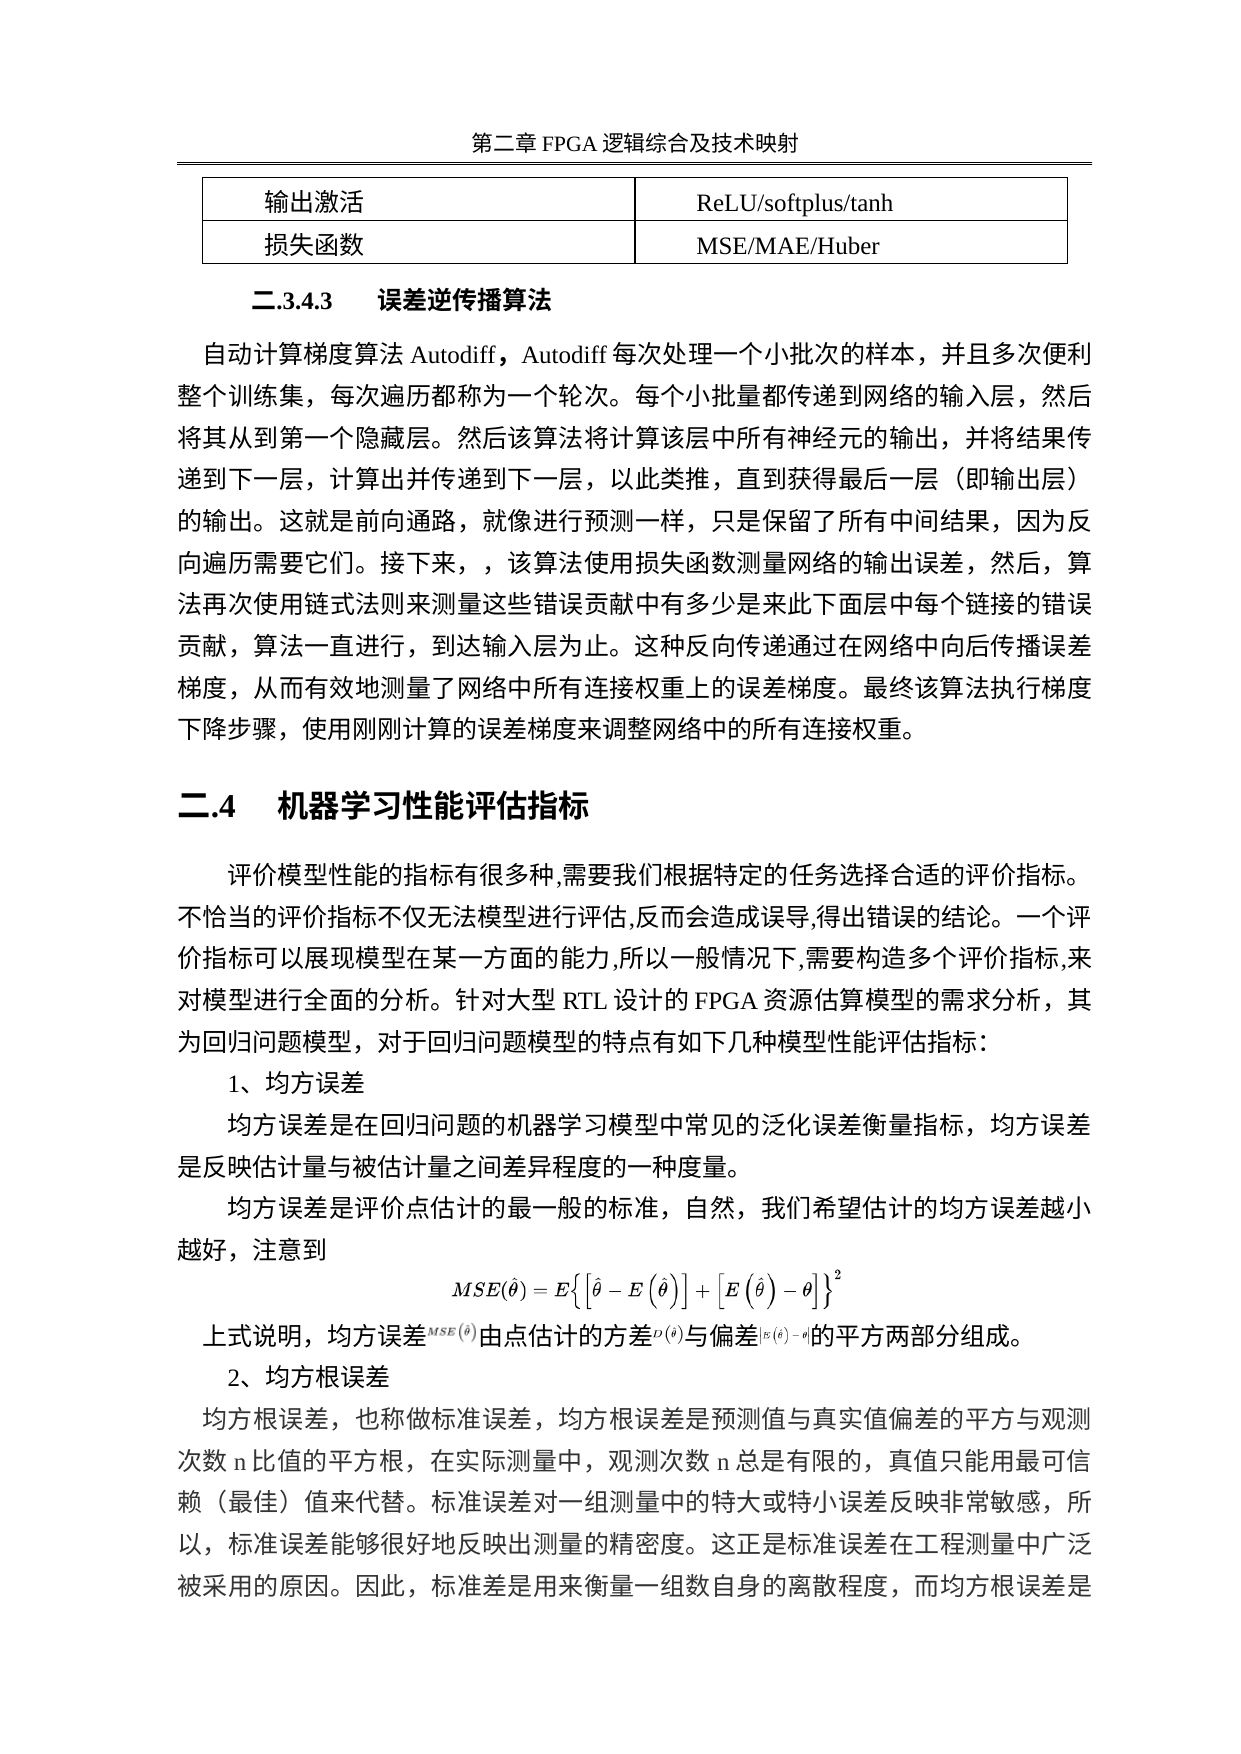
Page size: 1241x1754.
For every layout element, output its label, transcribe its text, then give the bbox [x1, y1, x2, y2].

table_cell MSE/MAE/Huber [636, 221, 1067, 263]
table_cell 输出激活 [203, 178, 634, 220]
table_cell 损失函数 [203, 221, 634, 263]
list 均方根误差 [177, 1353, 1092, 1395]
text 均方误差是评价点估计的最一般的标准，自然，我们希望估计的均方误差越小越好，注意到 [177, 1184, 1092, 1268]
table_cell ReLU/softplus/tanh [636, 178, 1067, 220]
picture [652, 1324, 684, 1345]
subtitle 误差逆传播算法 [230, 276, 1092, 318]
list 均方误差 [177, 1059, 1092, 1101]
picture [759, 1326, 810, 1345]
text 均方误差是在回归问题的机器学习模型中常见的泛化误差衡量指标，均方误差是反映估计量与被估计量之间差异程度的一种度量。 [177, 1101, 1092, 1184]
text 自动计算梯度算法Autodiff，Autodiff每次处理一个小批次的样本，并且多次便利整个训练集，每次遍历都称为一个轮次。每个小批量都传递到网络的输入层，然后将其从到第一个隐藏层。然后该算法将计算该层中所有神经元的输出，并将结果传递到下一层，计算出并传递到下一层，以此类推，直到获得最后一层（即输出层）的输出。这就是前向通路，就像进行预测一样，只是保留了所有中间结果，因为反向遍历需要它们。接下来，，该算法使用损失函数测量网络的输出误差，然后，算法再次使用链式法则来测量这些错误贡献中有多少是来此下面层中每个链接的错误贡献，算法一直进行，到达输入层为止。这种反向传递通过在网络中向后传播误差梯度，从而有效地测量了网络中所有连接权重上的误差梯度。最终该算法执行梯度下降步骤，使用刚刚计算的误差梯度来调整网络中的所有连接权重。 [177, 330, 1092, 747]
text 评价模型性能的指标有很多种,需要我们根据特定的任务选择合适的评价指标。不恰当的评价指标不仅无法模型进行评估,反而会造成误导,得出错误的结论。一个评价指标可以展现模型在某一方面的能力,所以一般情况下,需要构造多个评价指标,来对模型进行全面的分析。针对大型RTL设计的FPGA资源估算模型的需求分析，其为回归问题模型，对于回归问题模型的特点有如下几种模型性能评估指标： [177, 851, 1092, 1059]
text 上式说明，均方误差由点估计的方差与偏差的平方两部分组成。 [177, 1312, 1092, 1353]
subtitle 机器学习性能评估指标 [177, 784, 1092, 826]
picture [427, 1322, 478, 1345]
picture [451, 1267, 844, 1312]
